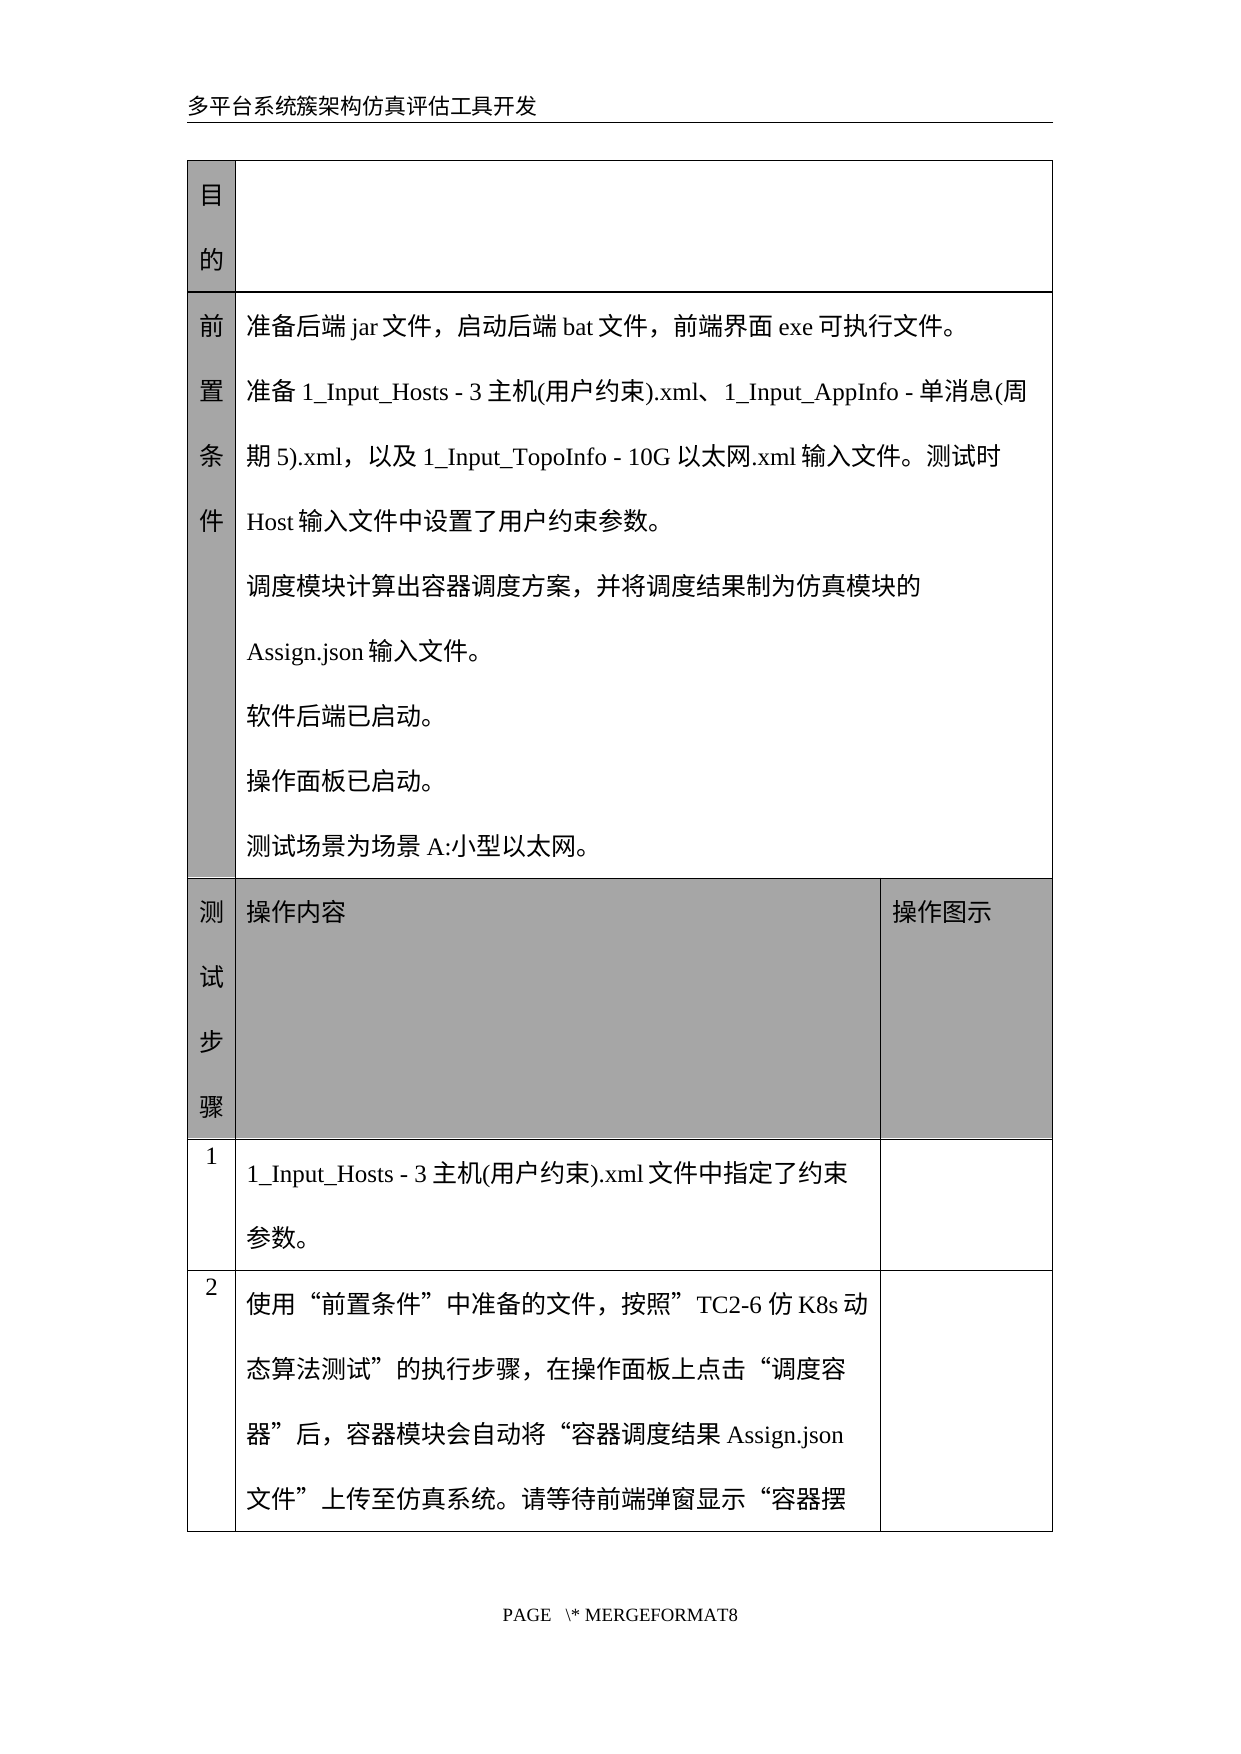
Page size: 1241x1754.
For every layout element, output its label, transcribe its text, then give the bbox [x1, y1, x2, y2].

table_cell 1 [188, 1140, 235, 1269]
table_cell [236, 161, 1052, 291]
table_cell 1_Input_Hosts - 3主机(用户约束).xml文件中指定了约束参数。 [236, 1140, 880, 1269]
table_cell 2 [188, 1271, 235, 1531]
table_cell [881, 1140, 1052, 1269]
table_cell [881, 1271, 1052, 1531]
table_cell 测试步骤 [188, 879, 235, 1138]
table_cell 操作图示 [881, 879, 1052, 1138]
table_cell 准备后端jar文件，启动后端bat文件，前端界面exe可执行文件。 准备1_Input_Hosts - 3主机(用户约束).xml、1_Input_AppInfo - 单消息(周期5).xml，以及1_Input_TopoInfo - 10G以太网.xml输入文件。测试时Host输入文件中设置了用户约束参数。 调度模块计算出容器调度方案，并将调度结果制为仿真模块的Assign.json输入文件。 软件后端已启动。 操作面板已启动。 测试场景为场景A:小型以太网。 [236, 293, 1052, 877]
table_cell 测试目的 [188, 161, 235, 291]
table_cell 前置条件 [188, 293, 235, 877]
table_cell 操作内容 [236, 879, 880, 1138]
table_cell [236, 1271, 880, 1531]
